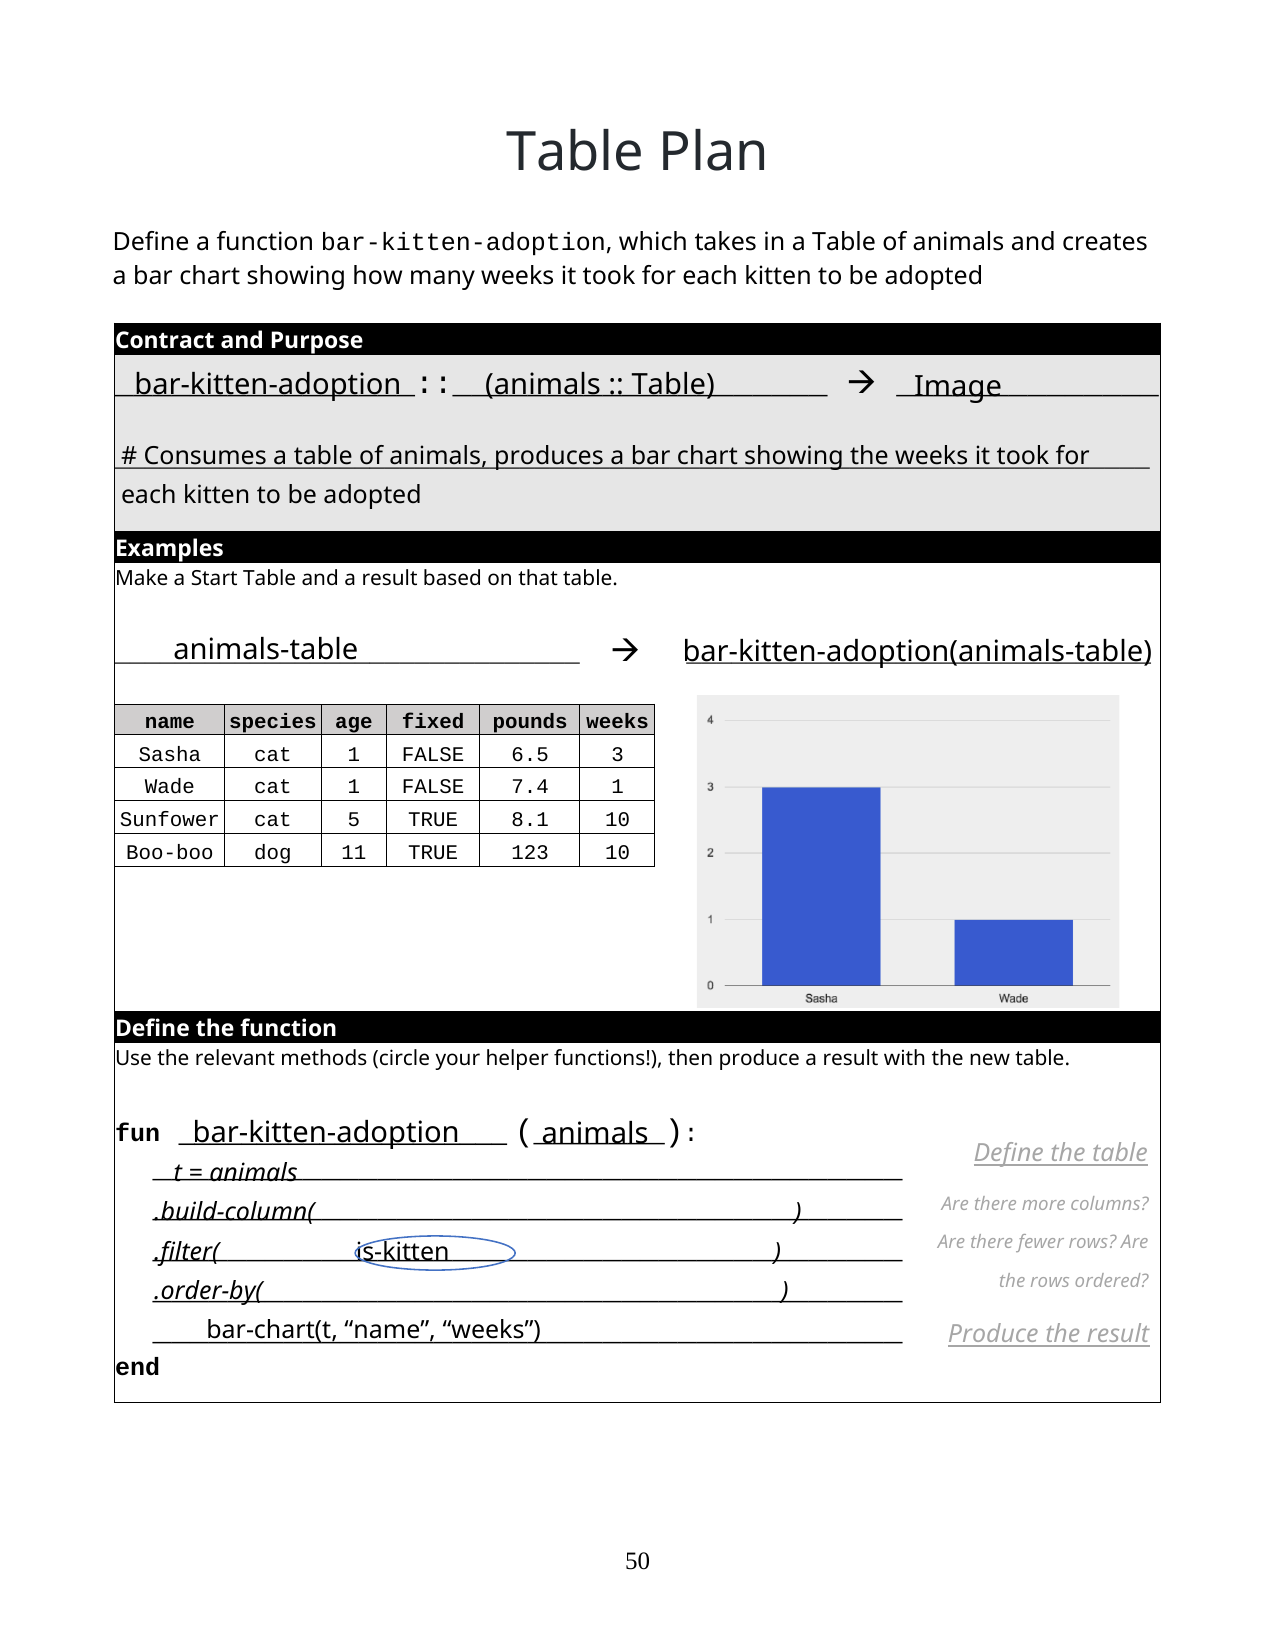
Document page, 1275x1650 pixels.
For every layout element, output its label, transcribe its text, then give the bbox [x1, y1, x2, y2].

table_cell Define the function Use the relevant methods (circle your helper functions!), then produce a result with the new table. fun _____________________ (_______): ________________________________________ ________________________________________ ________________________________________ ________________________________________ ________________________________________ end [115, 1043, 1160, 1402]
text Define a function bar-kitten-adoption, which takes in a Table of animals and creates a bar chart showing how many weeks it took for each kitten to be adopted [112, 223, 1162, 291]
picture [696, 695, 1119, 1008]
subtitle Table Plan [112, 112, 1162, 186]
table_header Contract and Purpose ________________::____________________ ______________ _____________________________________________________________________ [115, 355, 1160, 531]
table_cell Examples Make a Start Table and a result based on that table. _______________________________ _______________________________ [115, 563, 1160, 1011]
